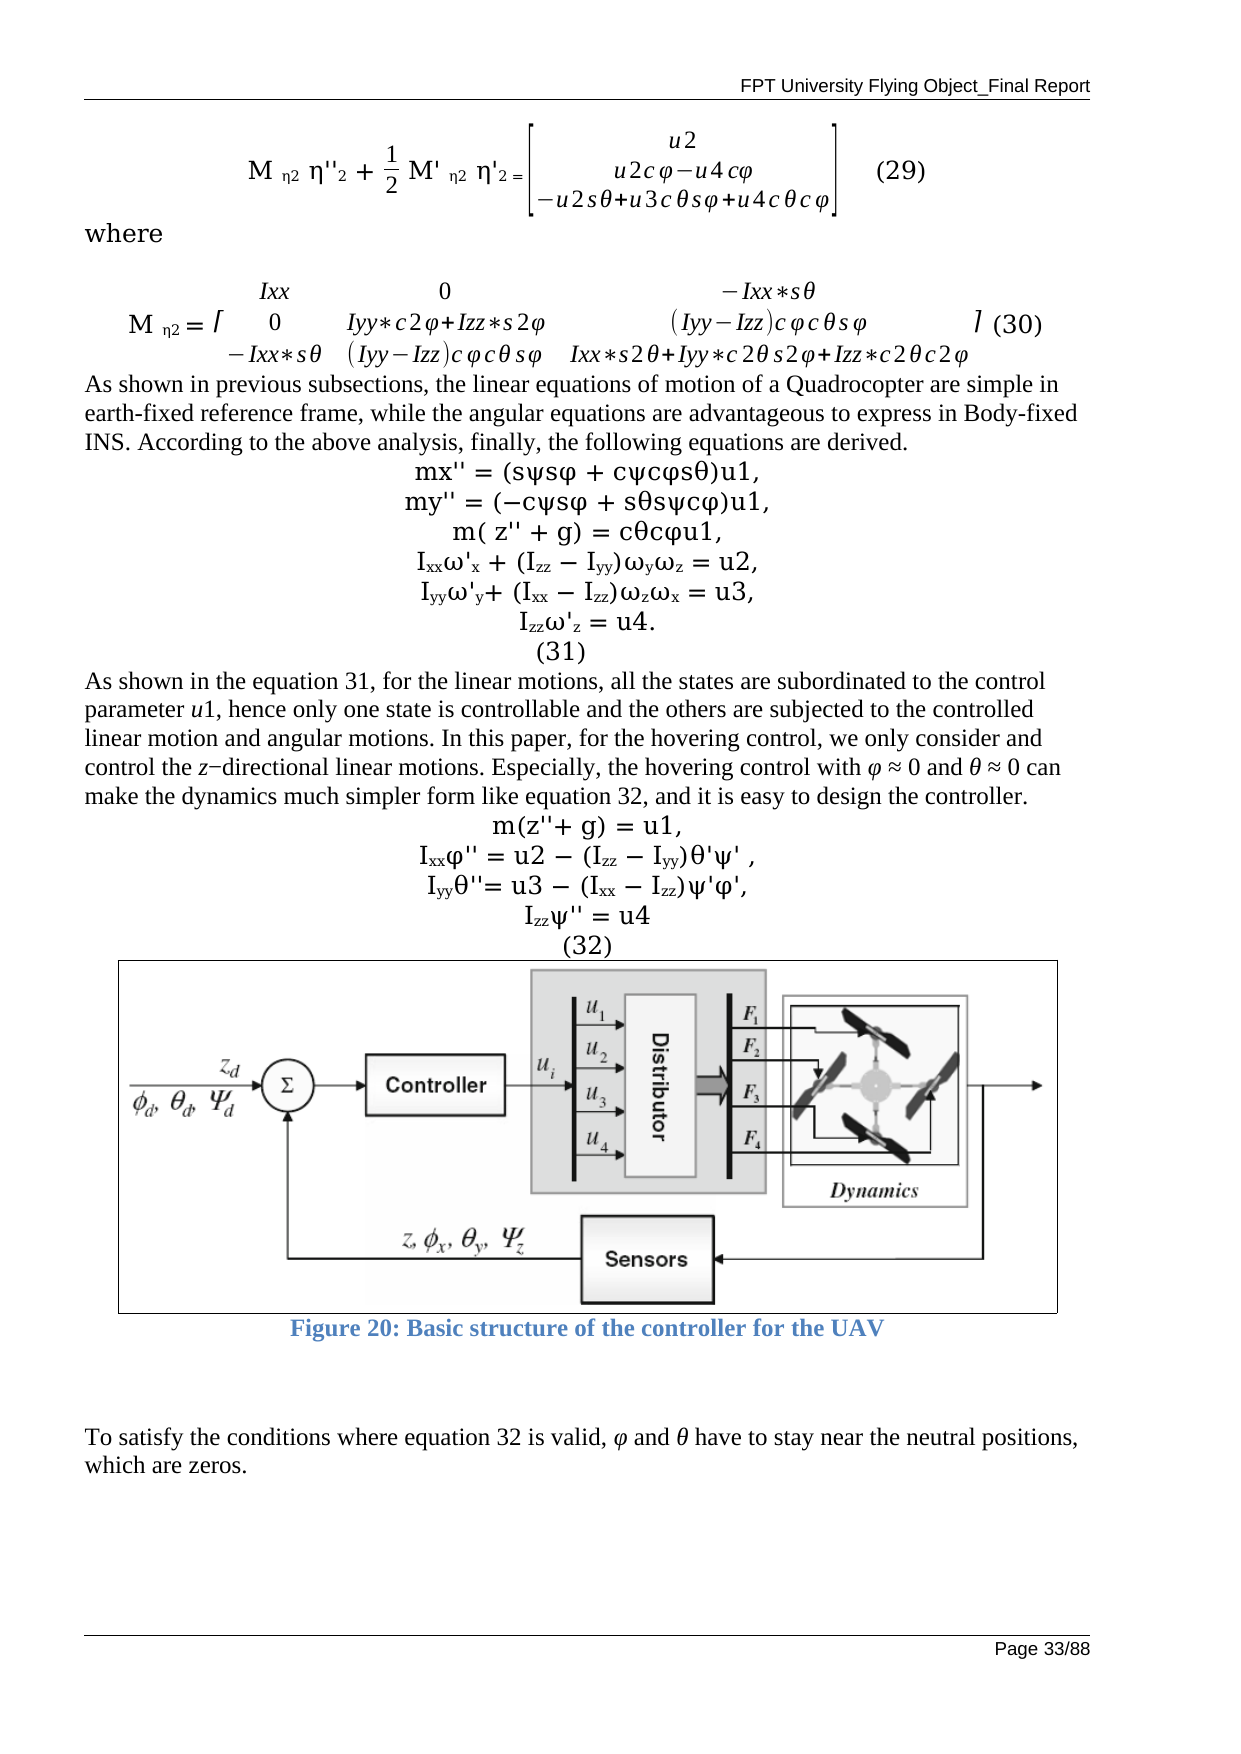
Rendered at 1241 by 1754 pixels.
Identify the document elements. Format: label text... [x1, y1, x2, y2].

text M η2 = (30) [56, 278, 1116, 369]
text m(z''+ g) = u1, [84, 809, 1090, 839]
text Figure 20: Basic structure of the controller for the UAV [84, 1313, 1090, 1342]
text (31) [84, 636, 1090, 666]
text (32) [84, 929, 1090, 959]
text m( z'' + g) = cθcφu1, [84, 516, 1090, 546]
text To satisfy the conditions where equation 32 is valid, φ and θ have to stay near the neutral positions, which are zeros. [84, 1422, 1090, 1479]
text Izzψ'' = u4 [84, 899, 1090, 929]
text mx'' = (sψsφ + cψcφsθ)u1, [84, 456, 1090, 486]
picture [119, 961, 1057, 1313]
text M η2 η''2 + M' η2 η'2 = (29) [84, 122, 1090, 218]
text Iyyθ''= u3 − (Ixx − Izz)ψ'φ', [84, 869, 1090, 899]
text Iyyω'y+ (Ixx − Izz)ωzωx = u3, [84, 576, 1090, 606]
text Izzω'z = u4. [84, 606, 1090, 636]
text Ixxω'x + (Izz − Iyy)ωyωz = u2, [84, 546, 1090, 576]
text As shown in previous subsections, the linear equations of motion of a Quadrocopter are simple in earth-fixed reference frame, while the angular equations are advantageous to express in Body-fixed INS. According to the above analysis, finally, the following equations are derived. [84, 369, 1090, 456]
text my'' = (−cψsφ + sθsψcφ)u1, [84, 486, 1090, 516]
text As shown in the equation 31, for the linear motions, all the states are subordinated to the control parameter u1, hence only one state is controllable and the others are subjected to the controlled linear motion and angular motions. In this paper, for the hovering control, we only consider and control the z−directional linear motions. Especially, the hovering control with φ ≈ 0 and θ ≈ 0 can make the dynamics much simpler form like equation 32, and it is easy to design the controller. [84, 666, 1090, 809]
text Ixxφ'' = u2 − (Izz − Iyy)θ'ψ' , [84, 839, 1090, 869]
text where [84, 218, 1090, 248]
